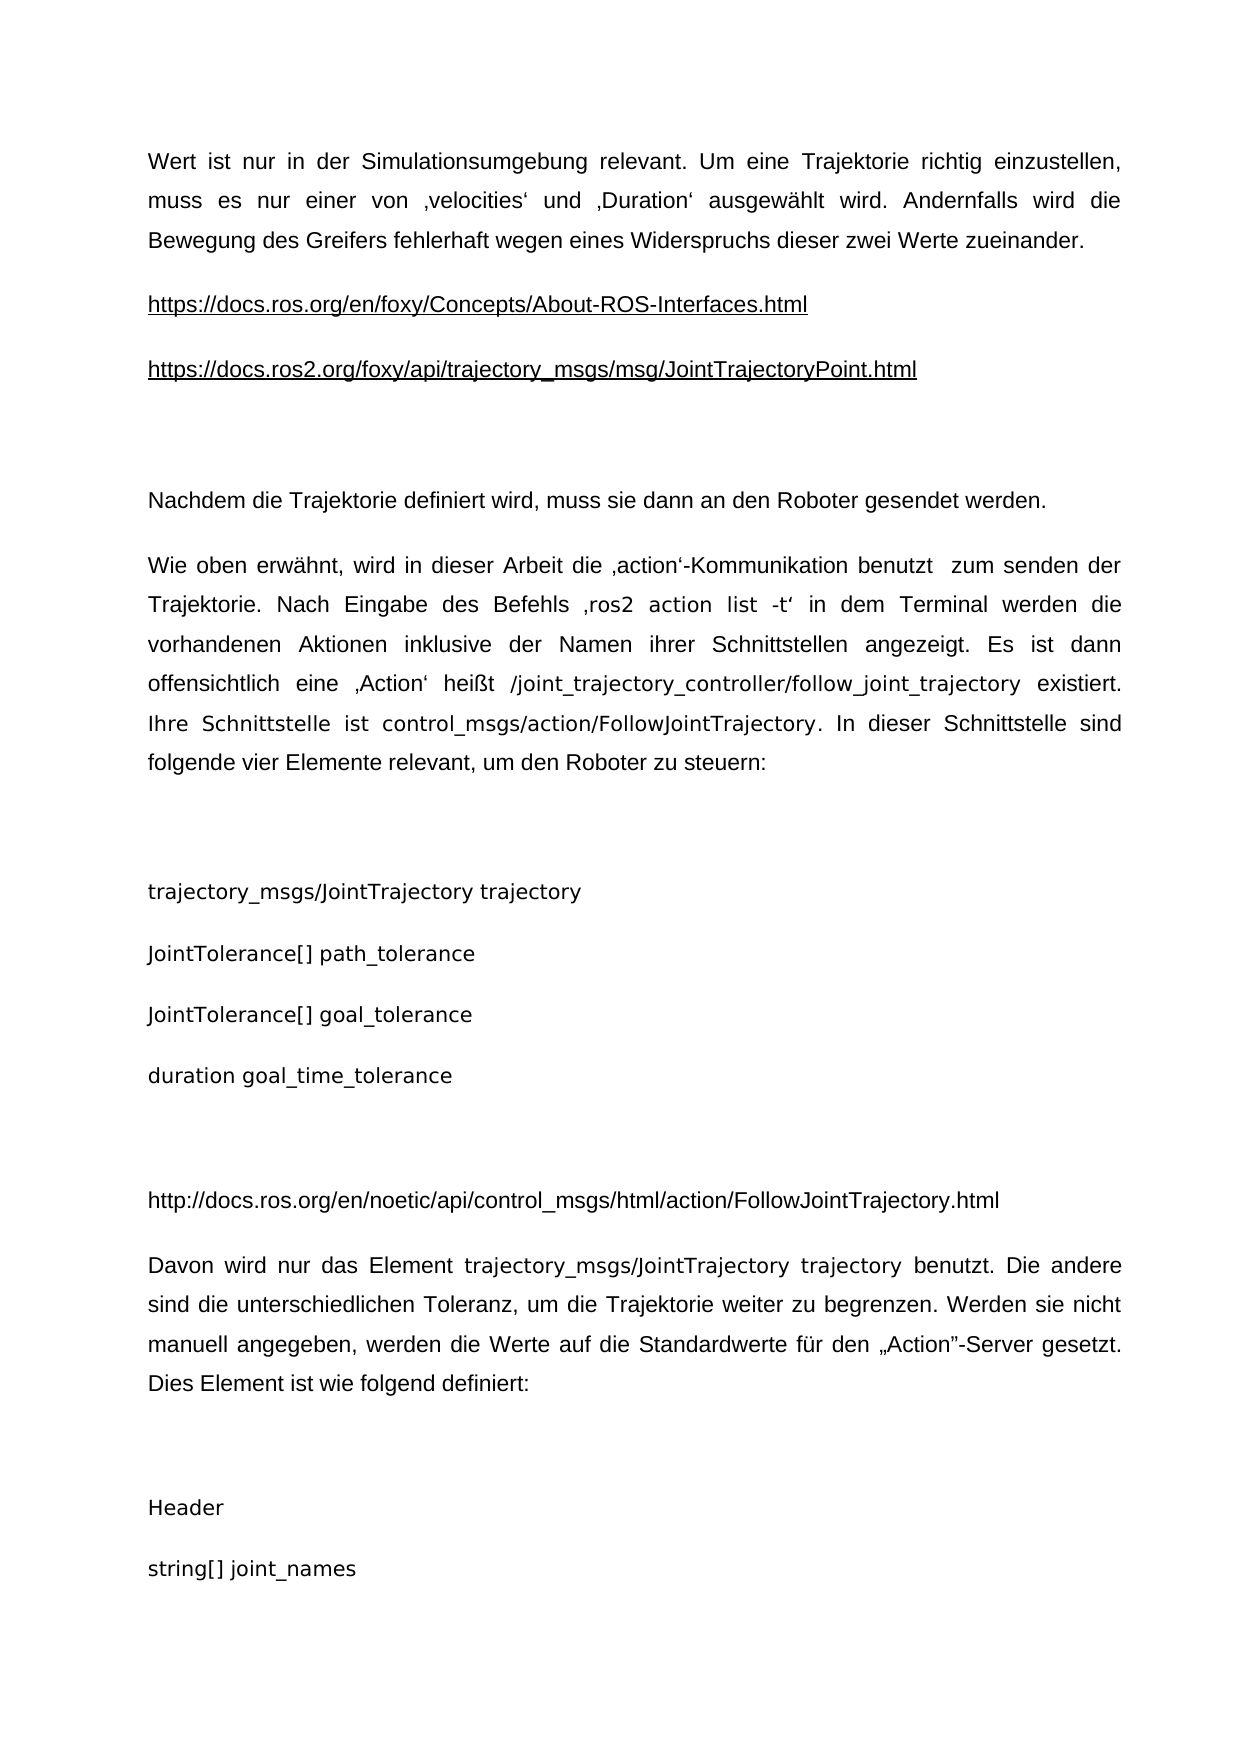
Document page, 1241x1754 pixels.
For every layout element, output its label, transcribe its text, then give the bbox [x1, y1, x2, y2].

text https://docs.ros2.org/foxy/api/trajectory_msgs/msg/JointTrajectoryPoint.html [148, 356, 1122, 382]
text http://docs.ros.org/en/noetic/api/control_msgs/html/action/FollowJointTrajectory.html [148, 1187, 1122, 1213]
text string[] joint_names [148, 1557, 1122, 1582]
text https://docs.ros.org/en/foxy/Concepts/About-ROS-Interfaces.html [148, 291, 1122, 317]
text duration goal_time_tolerance [148, 1064, 1122, 1089]
text Nachdem die Trajektorie definiert wird, muss sie dann an den Roboter gesendet werden. [148, 487, 1122, 513]
text Header [148, 1496, 1122, 1520]
text JointTolerance[] path_tolerance [148, 942, 1122, 966]
text trajectory_msgs/JointTrajectory trajectory [148, 880, 1122, 905]
text Davon wird nur das Element trajectory_msgs/JointTrajectory trajectory benutzt. Die andere sind die unterschiedlichen Toleranz, um die Trajektorie weiter zu begrenzen. Werden sie nicht manuell angegeben, werden die Werte auf die Standardwerte für den „Action”-Server gesetzt. Dies Element ist wie folgend definiert: [148, 1252, 1122, 1396]
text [148, 148, 1122, 253]
text Wie oben erwähnt, wird in dieser Arbeit die ‚action‘-Kommunikation benutzt zum senden der Trajektorie. Nach Eingabe des Befehls ‚ros2 action list -t‘ in dem Terminal werden die vorhandenen Aktionen inklusive der Namen ihrer Schnittstellen angezeigt. Es ist dann offensichtlich eine ‚Action‘ heißt /joint_trajectory_controller/follow_joint_trajectory existiert. Ihre Schnittstelle ist control_msgs/action/FollowJointTrajectory. In dieser Schnittstelle sind folgende vier Elemente relevant, um den Roboter zu steuern: [148, 552, 1122, 775]
text JointTolerance[] goal_tolerance [148, 1003, 1122, 1027]
